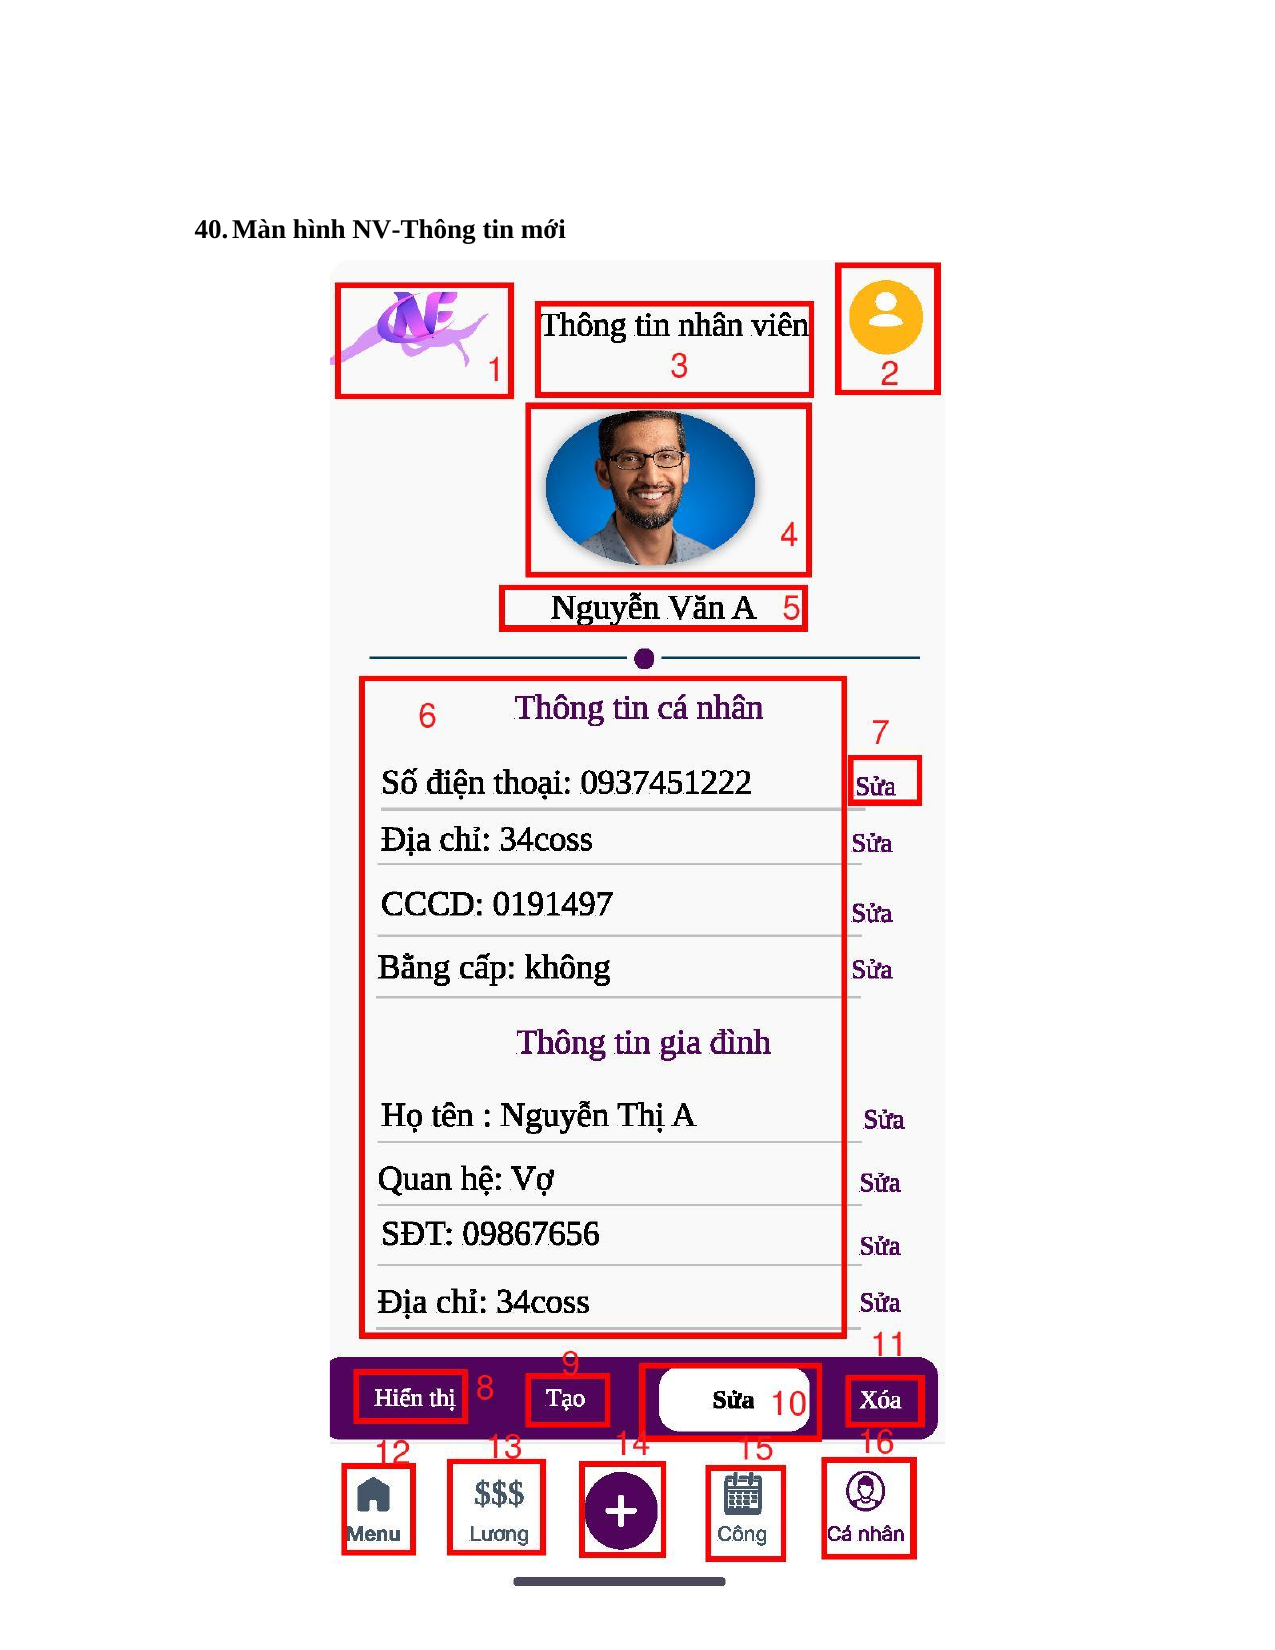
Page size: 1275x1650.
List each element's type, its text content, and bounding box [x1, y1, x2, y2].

picture [329, 260, 946, 1591]
list Màn hình NV-Thông tin mới [194, 213, 1125, 244]
